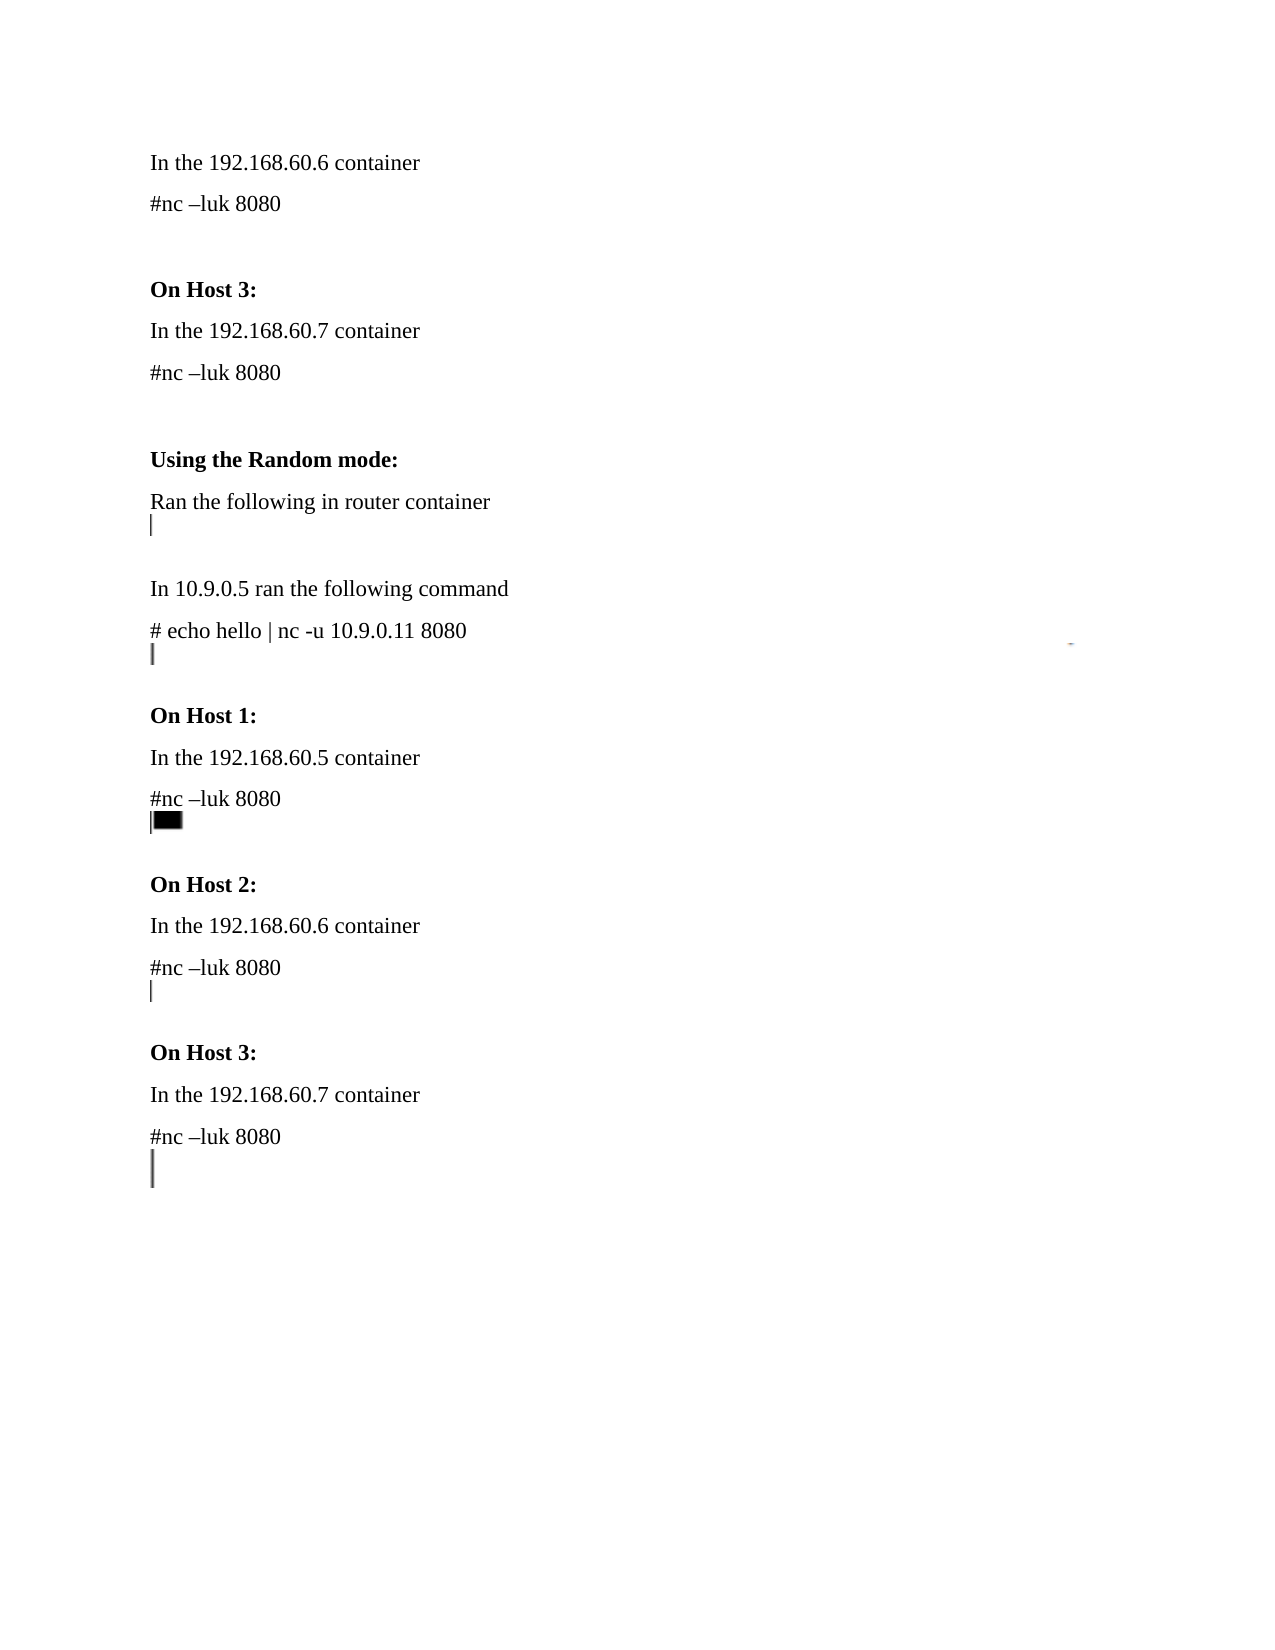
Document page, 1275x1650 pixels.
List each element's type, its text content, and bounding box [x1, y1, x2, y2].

text In the 192.168.60.5 container [150, 745, 1125, 770]
text In the 192.168.60.7 container [150, 1082, 1125, 1107]
text On Host 3: [150, 1041, 1125, 1066]
text #nc –luk 8080 [150, 956, 1125, 980]
text In the 192.168.60.6 container [150, 914, 1125, 939]
text Ran the following in router container [150, 489, 1125, 514]
text In the 192.168.60.7 container [150, 319, 1125, 344]
text In 10.9.0.5 ran the following command [150, 574, 1125, 602]
text #nc –luk 8080 [150, 787, 1125, 811]
text On Host 2: [150, 872, 1125, 897]
text In the 192.168.60.6 container [150, 150, 1125, 175]
text On Host 3: [150, 277, 1125, 302]
text #nc –luk 8080 [150, 1124, 1125, 1149]
text #nc –luk 8080 [150, 192, 1125, 216]
text #nc –luk 8080 [150, 360, 1125, 385]
text Using the Random mode: [150, 446, 1125, 473]
text # echo hello | nc -u 10.9.0.11 8080 [150, 618, 1125, 643]
text On Host 1: [150, 703, 1125, 728]
